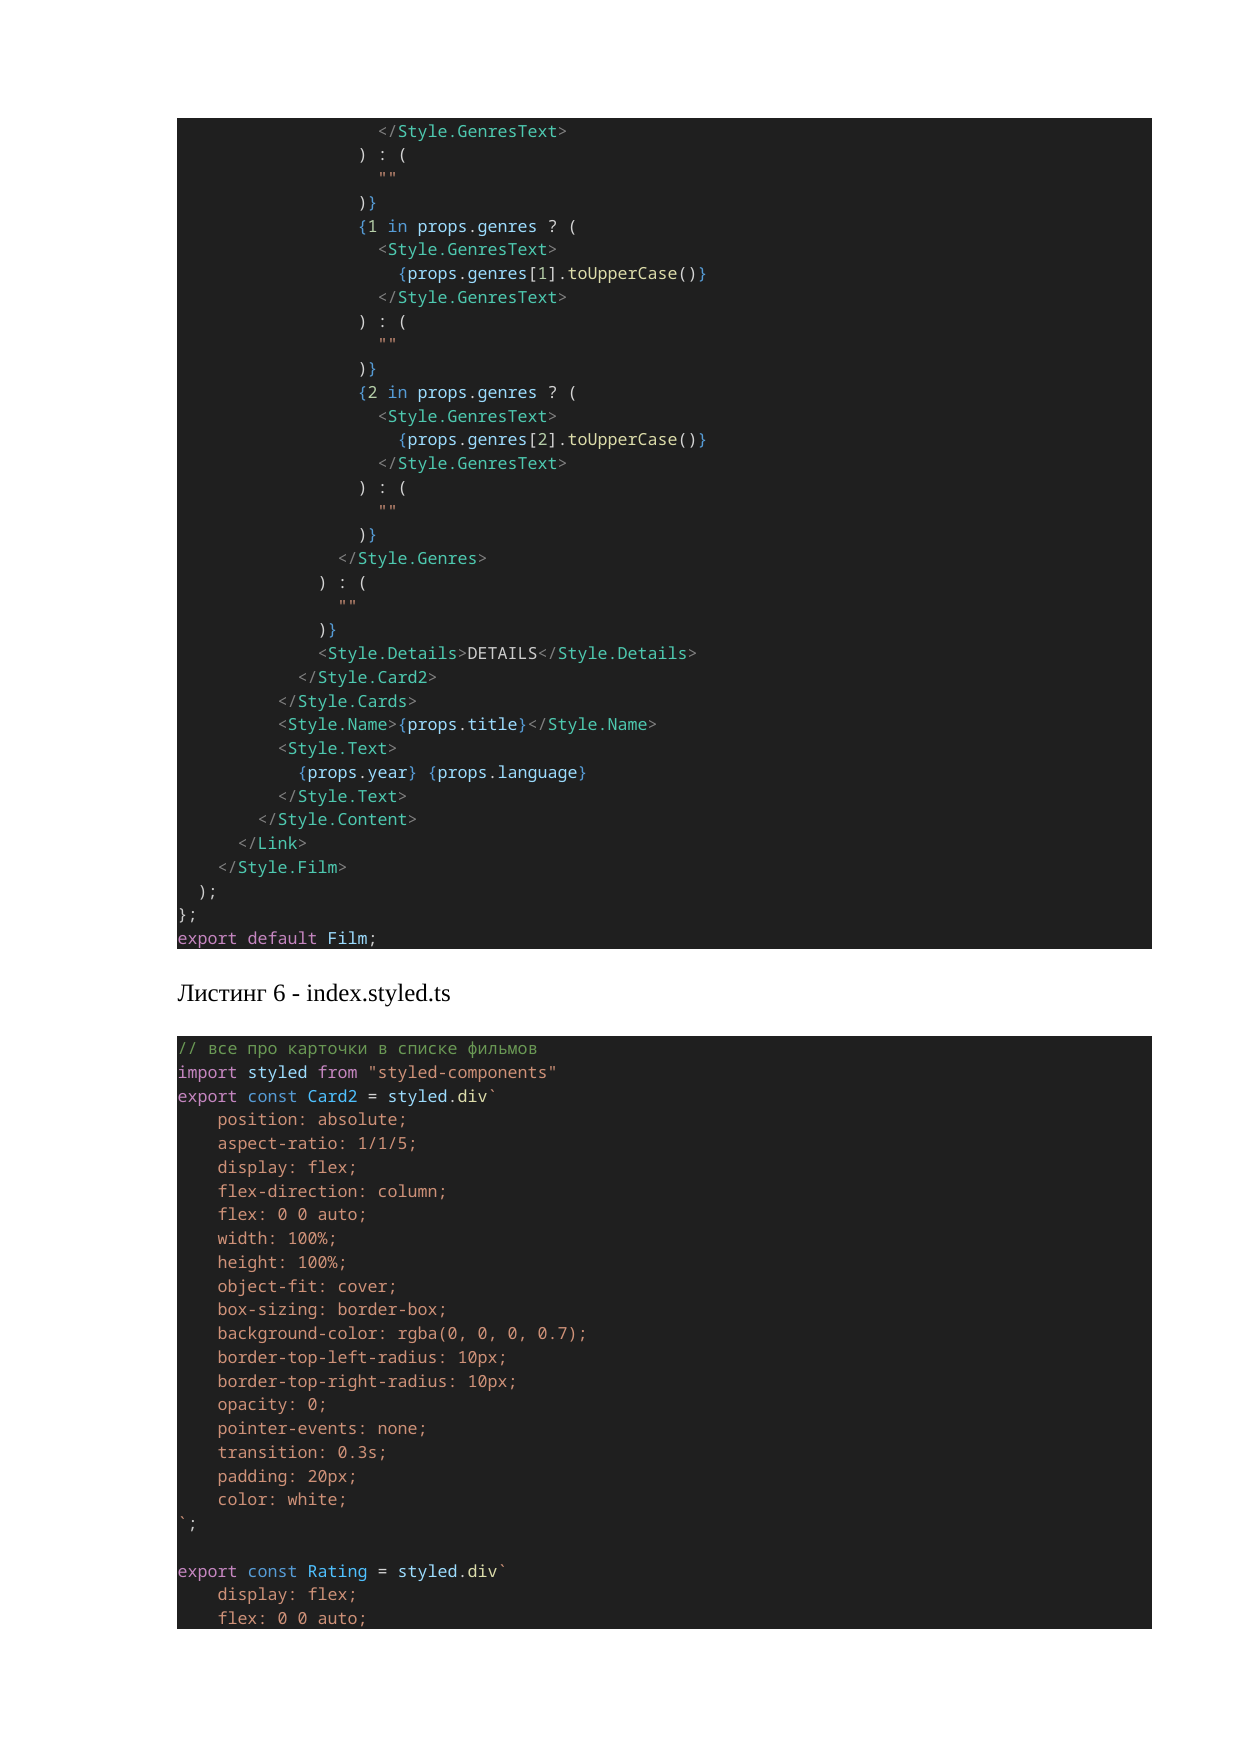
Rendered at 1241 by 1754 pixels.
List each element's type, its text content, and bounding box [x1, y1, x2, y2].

text // все про карточки в списке фильмов [177, 1036, 1152, 1059]
text )} [177, 522, 1152, 546]
text )} [177, 189, 1152, 213]
text height: 100%; [177, 1249, 1152, 1273]
text </Style.Card2> [177, 664, 1152, 688]
text </Link> [177, 831, 1152, 854]
text export const Rating = styled.div` [177, 1558, 1152, 1582]
text }; [177, 902, 1152, 926]
text export default Film; [177, 926, 1152, 949]
text background-color: rgba(0, 0, 0, 0.7); [177, 1321, 1152, 1344]
text </Style.GenresText> [177, 118, 1152, 142]
text {props.genres[1].toUpperCase()} [177, 261, 1152, 284]
text flex: 0 0 auto; [177, 1606, 1152, 1629]
text aspect-ratio: 1/1/5; [177, 1131, 1152, 1154]
text ); [177, 878, 1152, 902]
text {2 in props.genres ? ( [177, 379, 1152, 403]
text padding: 20px; [177, 1463, 1152, 1487]
text flex: 0 0 auto; [177, 1202, 1152, 1226]
text {props.year} {props.language} [177, 759, 1152, 783]
text display: flex; [177, 1154, 1152, 1178]
text ) : ( [177, 308, 1152, 332]
text <Style.Name>{props.title}</Style.Name> [177, 712, 1152, 736]
text <Style.Text> [177, 736, 1152, 759]
text "" [177, 498, 1152, 522]
text ) : ( [177, 474, 1152, 498]
text )} [177, 617, 1152, 641]
text border-top-left-radius: 10px; [177, 1344, 1152, 1368]
text </Style.Genres> [177, 546, 1152, 569]
text </Style.Cards> [177, 688, 1152, 712]
text ) : ( [177, 142, 1152, 166]
text transition: 0.3s; [177, 1439, 1152, 1463]
text position: absolute; [177, 1107, 1152, 1131]
text opacity: 0; [177, 1392, 1152, 1416]
text pointer-events: none; [177, 1416, 1152, 1439]
text </Style.GenresText> [177, 451, 1152, 474]
text `; [177, 1511, 1152, 1534]
text flex-direction: column; [177, 1178, 1152, 1202]
text ) : ( [177, 569, 1152, 593]
text Листинг 6 - index.styled.ts [177, 978, 1152, 1007]
text </Style.GenresText> [177, 284, 1152, 308]
text </Style.Film> [177, 854, 1152, 878]
text "" [177, 166, 1152, 189]
text {props.genres[2].toUpperCase()} [177, 427, 1152, 451]
text <Style.Details>DETAILS</Style.Details> [177, 641, 1152, 664]
text object-fit: cover; [177, 1273, 1152, 1297]
text export const Card2 = styled.div` [177, 1083, 1152, 1107]
text )} [177, 356, 1152, 379]
text "" [177, 332, 1152, 356]
text color: white; [177, 1487, 1152, 1511]
text <Style.GenresText> [177, 403, 1152, 427]
text display: flex; [177, 1582, 1152, 1606]
text import styled from "styled-components" [177, 1059, 1152, 1083]
text </Style.Content> [177, 807, 1152, 831]
text </Style.Text> [177, 783, 1152, 807]
text <Style.GenresText> [177, 237, 1152, 261]
text width: 100%; [177, 1226, 1152, 1249]
text "" [177, 593, 1152, 617]
text {1 in props.genres ? ( [177, 213, 1152, 237]
text border-top-right-radius: 10px; [177, 1368, 1152, 1392]
text box-sizing: border-box; [177, 1297, 1152, 1321]
